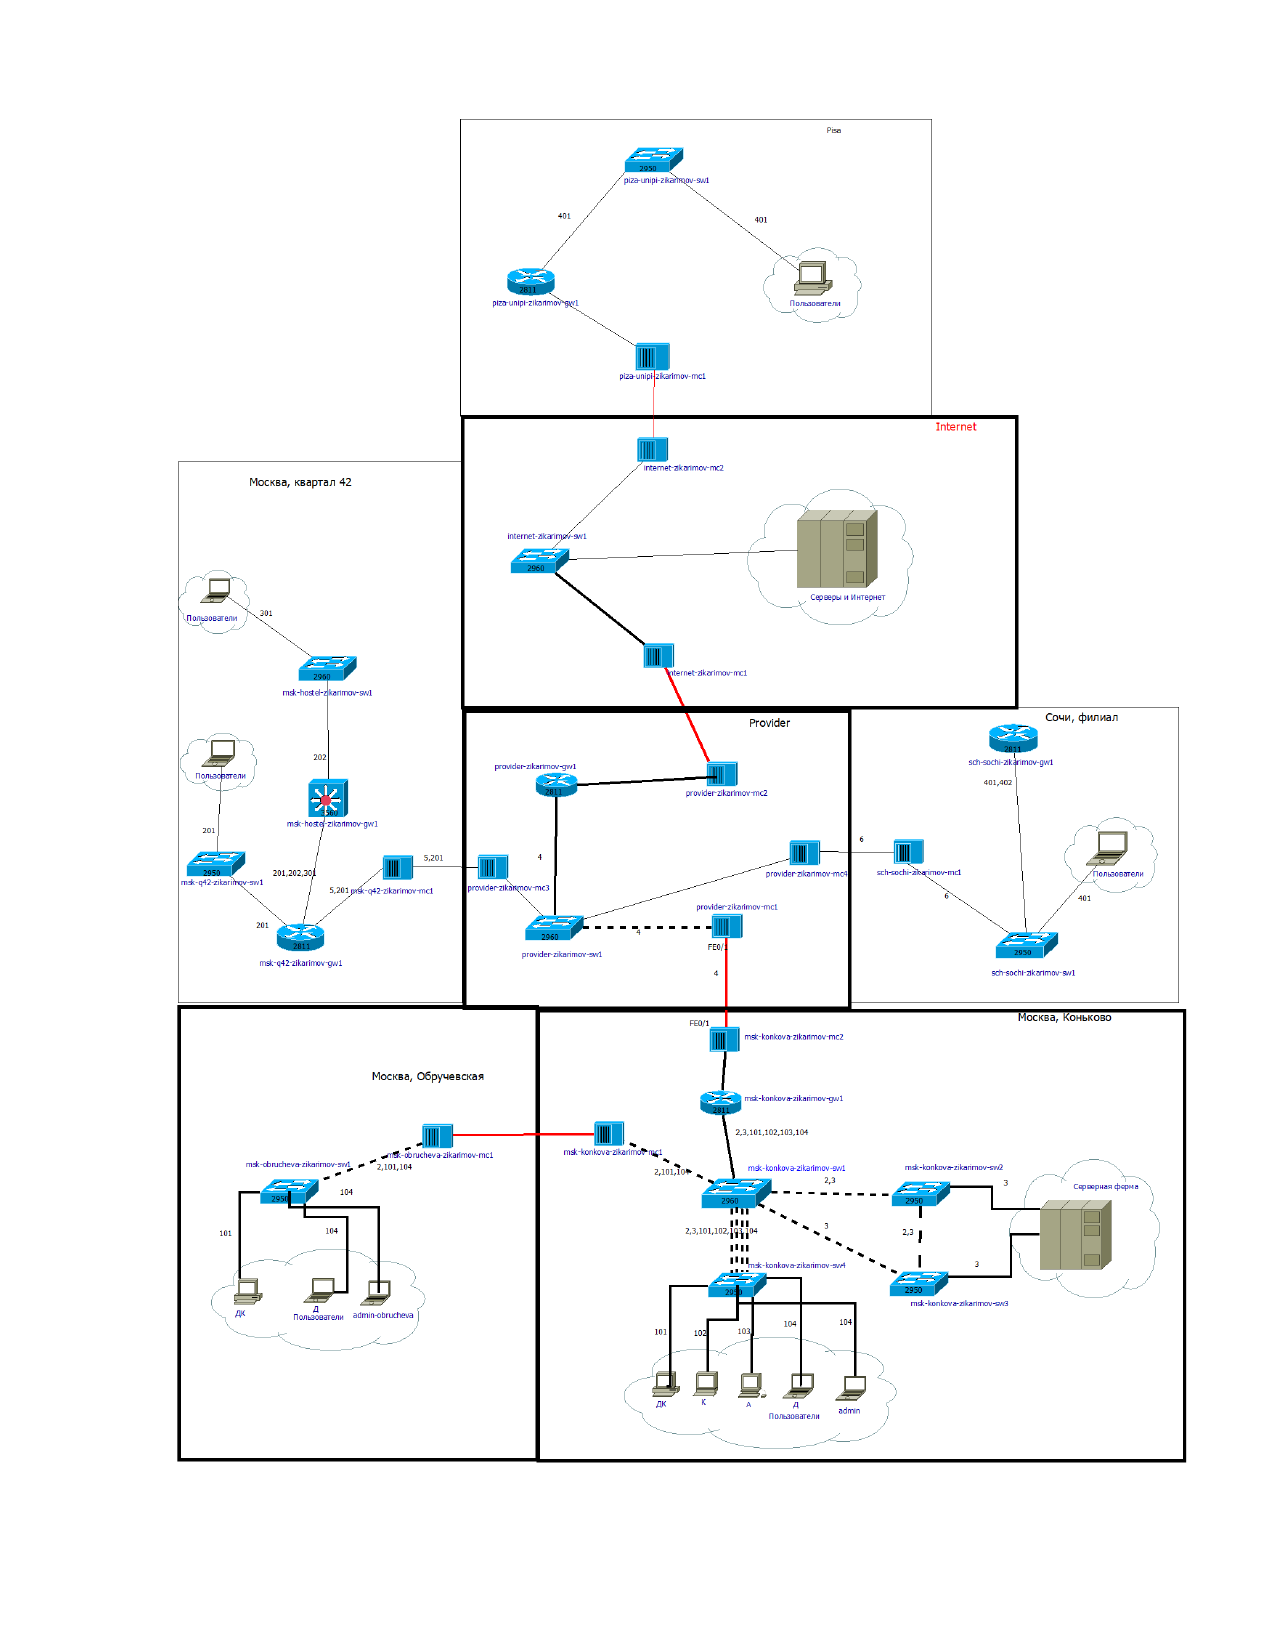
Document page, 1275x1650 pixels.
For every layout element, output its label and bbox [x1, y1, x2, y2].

picture [177, 118, 1187, 1463]
